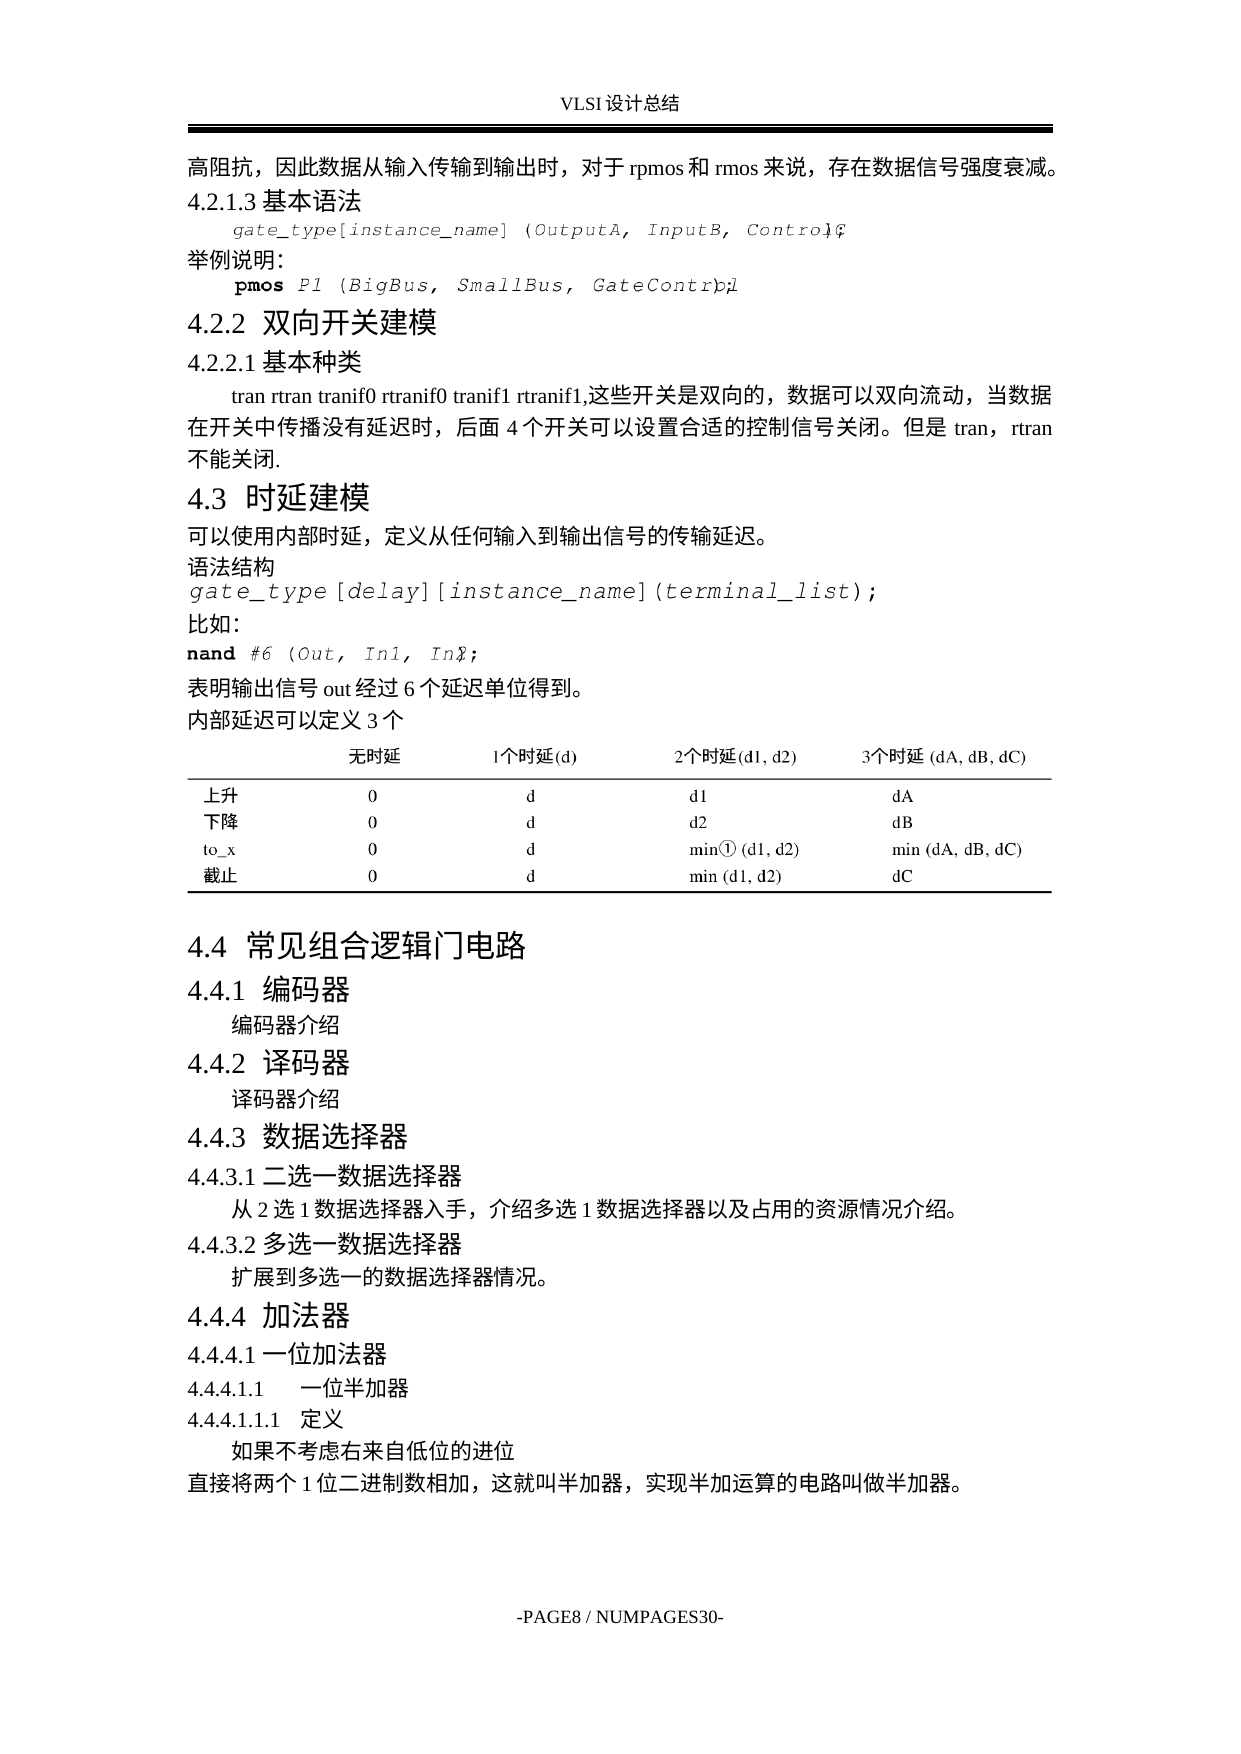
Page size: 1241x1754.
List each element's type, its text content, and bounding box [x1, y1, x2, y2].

subtitle 数据选择器 [187, 1114, 1053, 1156]
picture [231, 217, 850, 242]
text 比如： [187, 607, 1053, 639]
text 可以使用内部时延，定义从任何输入到输出信号的传输延迟。 [187, 519, 1053, 550]
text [187, 150, 1053, 182]
text 译码器介绍 [187, 1082, 1053, 1114]
subtitle 一位半加器 [187, 1371, 1053, 1402]
text 编码器介绍 [187, 1008, 1053, 1040]
subtitle 一位加法器 [187, 1334, 1053, 1371]
picture [187, 638, 483, 672]
subtitle 二选一数据选择器 [187, 1156, 1053, 1192]
subtitle 编码器 [187, 966, 1053, 1008]
text 直接将两个1位二进制数相加，这就叫半加器，实现半加运算的电路叫做半加器。 [187, 1466, 1053, 1497]
picture [231, 274, 743, 298]
subtitle 时延建模 [187, 473, 1053, 519]
text 举例说明： [187, 243, 1053, 275]
subtitle 译码器 [187, 1040, 1053, 1082]
text 语法结构 [187, 550, 1053, 582]
subtitle 加法器 [187, 1292, 1053, 1334]
subtitle 多选一数据选择器 [187, 1224, 1053, 1260]
text 扩展到多选一的数据选择器情况。 [187, 1260, 1053, 1292]
text 表明输出信号out经过6个延迟单位得到。 [187, 671, 1053, 703]
subtitle 基本语法 [187, 182, 1053, 218]
subtitle 定义 [187, 1402, 1053, 1434]
text 内部延迟可以定义3个 [187, 703, 1053, 735]
text 从2选1数据选择器入手，介绍多选1数据选择器以及占用的资源情况介绍。 [187, 1192, 1053, 1224]
text tran rtran tranif0 rtranif0 tranif1 rtranif1,这些开关是双向的，数据可以双向流动，当数据在开关中传播没有延迟时，后面4个开关可以设置合适的控制信号关闭。但是tran，rtran不能关闭. [187, 378, 1053, 473]
text 如果不考虑右来自低位的进位 [187, 1434, 1053, 1466]
subtitle 基本种类 [187, 342, 1053, 378]
picture [187, 734, 1052, 896]
subtitle 常见组合逻辑门电路 [187, 921, 1053, 966]
subtitle 双向开关建模 [187, 300, 1053, 342]
picture [187, 582, 883, 605]
